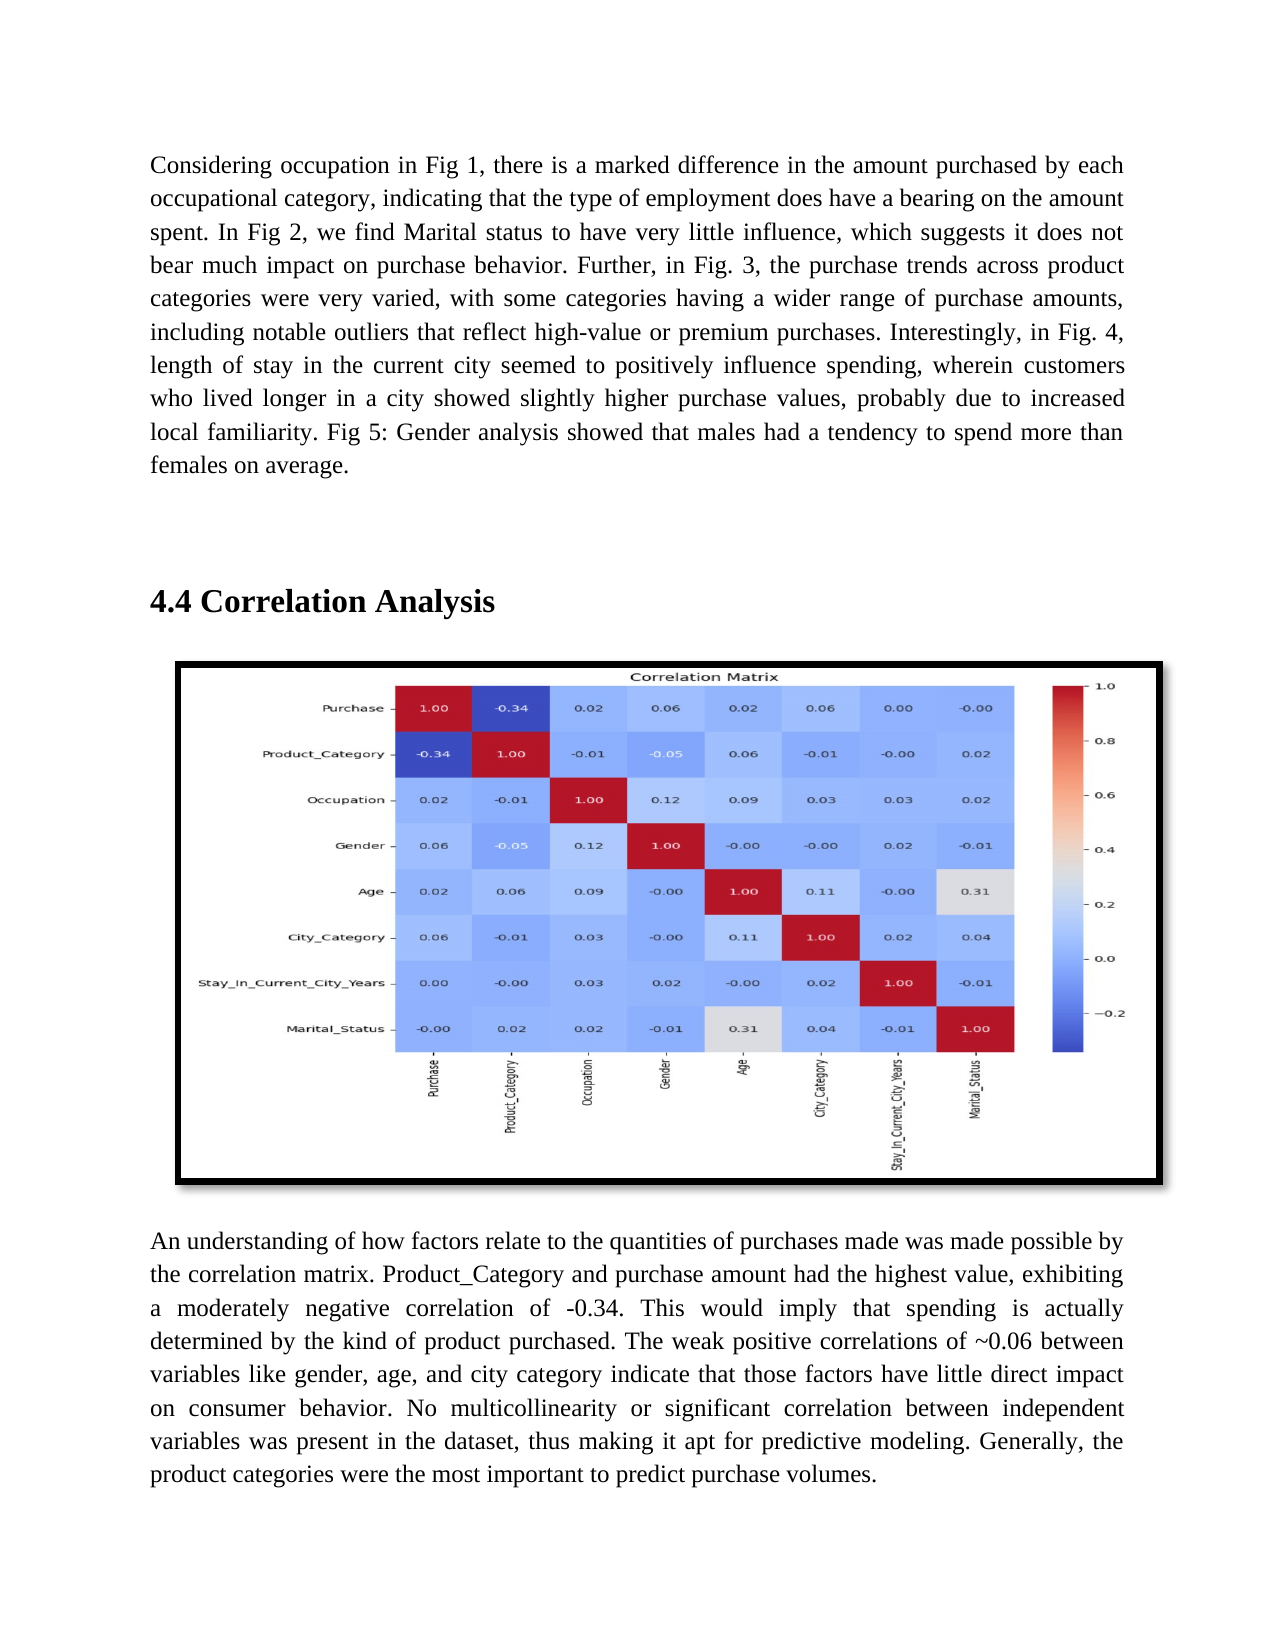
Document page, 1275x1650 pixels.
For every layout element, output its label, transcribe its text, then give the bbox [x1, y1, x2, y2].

text 4.4 Correlation Analysis [150, 581, 1125, 620]
text Considering occupation in Fig 1, there is a marked difference in the amount purchased by each occupational category, indicating that the type of employment does have a bearing on the amount spent. In Fig 2, we find Marital status to have very little influence, which suggests it does not bear much impact on purchase behavior. Further, in Fig. 3, the purchase trends across product categories were very varied, with some categories having a wider range of purchase amounts, including notable outliers that reflect high-value or premium purchases. Interestingly, in Fig. 4, the current city seemed to positively influence spending, wherein a city showed slightly higher purchase values, probably due to increased local familiarity. Fig 5: Gender analysis showed that males had a tendency to spend more than females on average. [150, 150, 1125, 479]
text An understanding of how factors relate to the quantities of purchases made was made possible by the correlation matrix. Product_Category and purchase amount had the highest value, exhibiting a moderately negative correlation of -0.34. This would imply that spending is actually determined by the kind of product purchased. The weak positive correlations of ~0.06 between variables like gender, age, and city category indicate that those factors have little direct impact on consumer behavior. No multicollinearity or significant correlation between independent variables was present in the dataset, thus making it apt for predictive modeling. Generally, the product categories were the most important to predict purchase volumes. [150, 1226, 1125, 1488]
